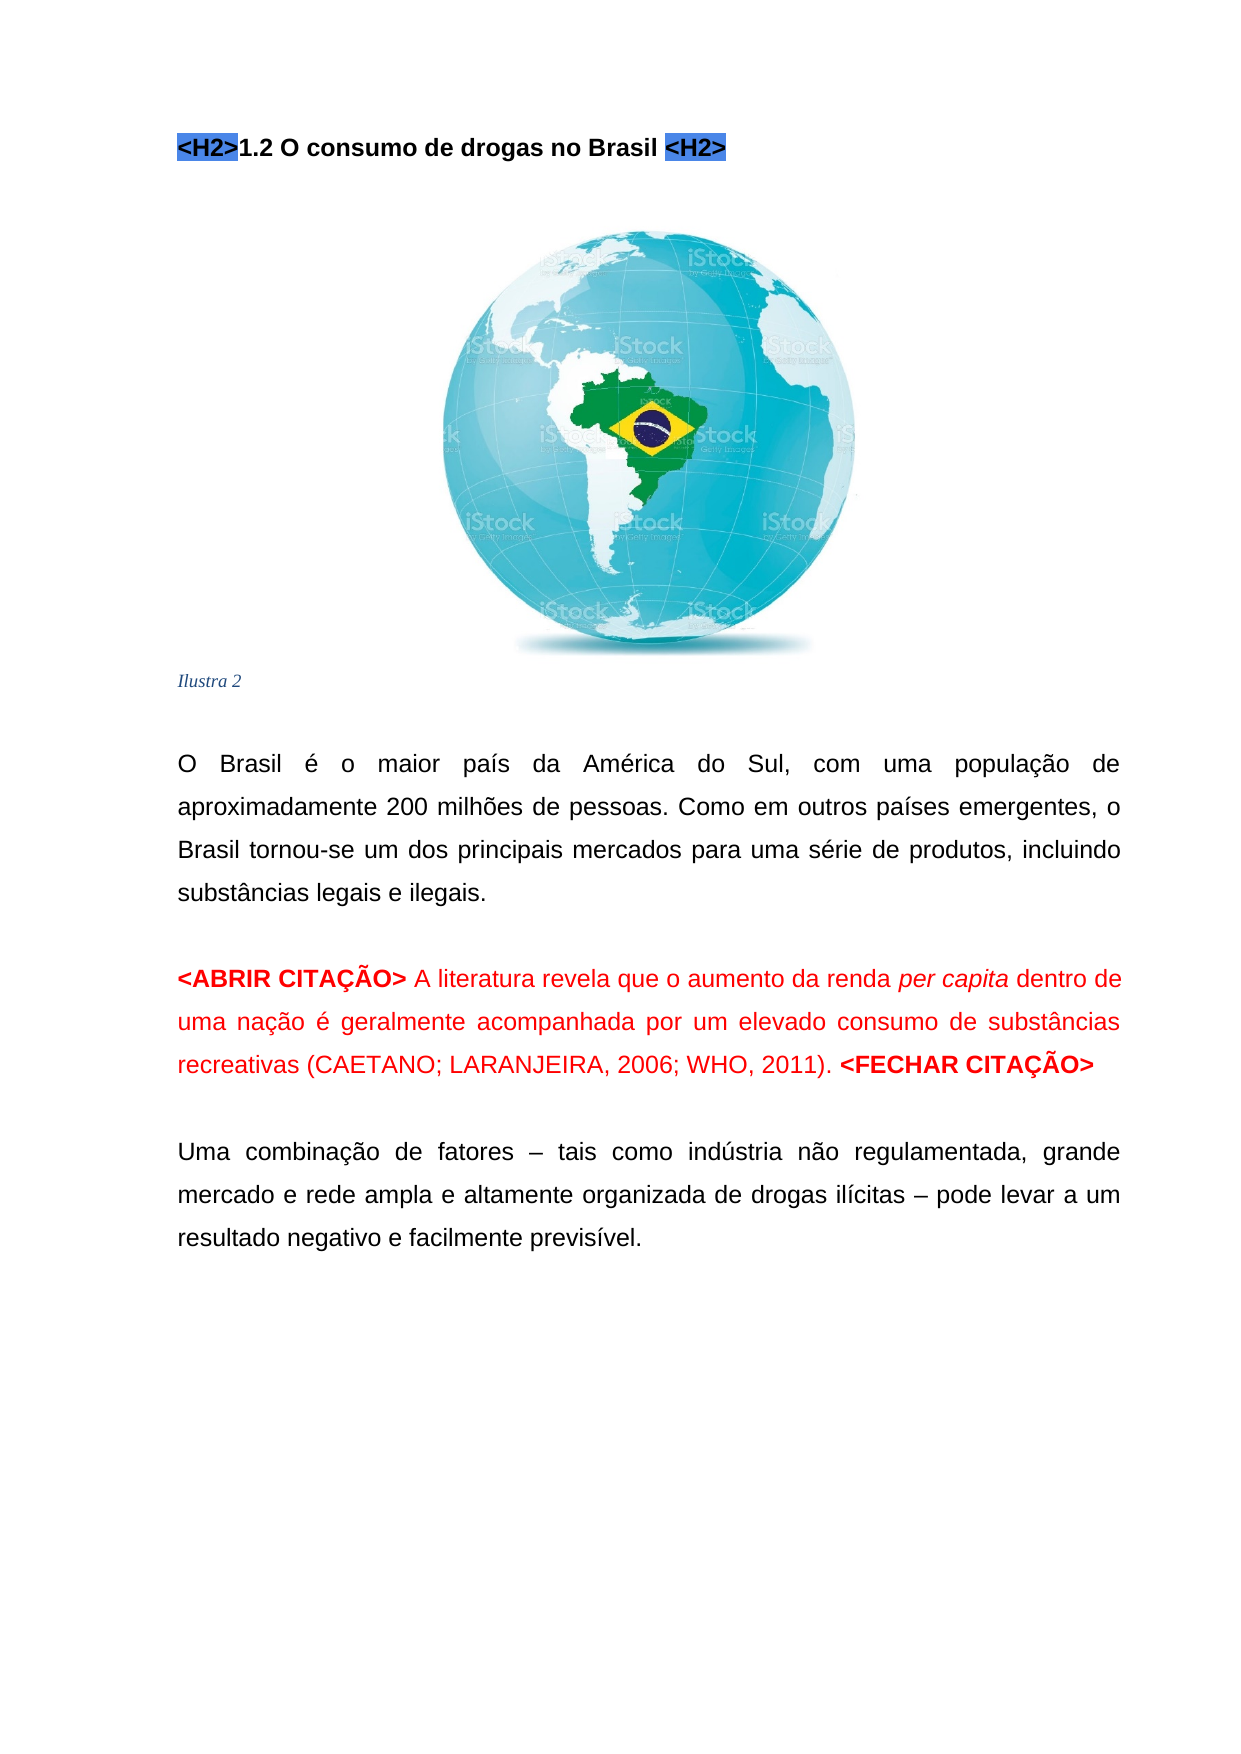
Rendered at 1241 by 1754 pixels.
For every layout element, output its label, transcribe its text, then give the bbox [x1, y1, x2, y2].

text <ABRIR CITAÇÃO> A literatura revela que o aumento da renda per capita dentro de uma nação é geralmente acompanhada por um elevado consumo de substâncias recreativas (CAETANO; LARANJEIRA, 2006; WHO, 2011). <FECHAR CITAÇÃO> [177, 964, 1122, 1079]
text Uma combinação de fatores – tais como indústria não regulamentada, grande mercado e rede ampla e altamente organizada de drogas ilícitas – pode levar a um resultado negativo e facilmente previsível. [177, 1137, 1122, 1252]
text O Brasil é o maior país da América do Sul, com uma população de aproximadamente 200 milhões de pessoas. Como em outros países emergentes, o Brasil tornou-se um dos principais mercados para uma série de produtos, incluindo substâncias legais e ilegais. [177, 748, 1122, 907]
text Ilustra 2 [177, 670, 1122, 692]
picture [428, 215, 872, 671]
text <H2>1.2 O consumo de drogas no Brasil <H2> [177, 132, 1122, 161]
